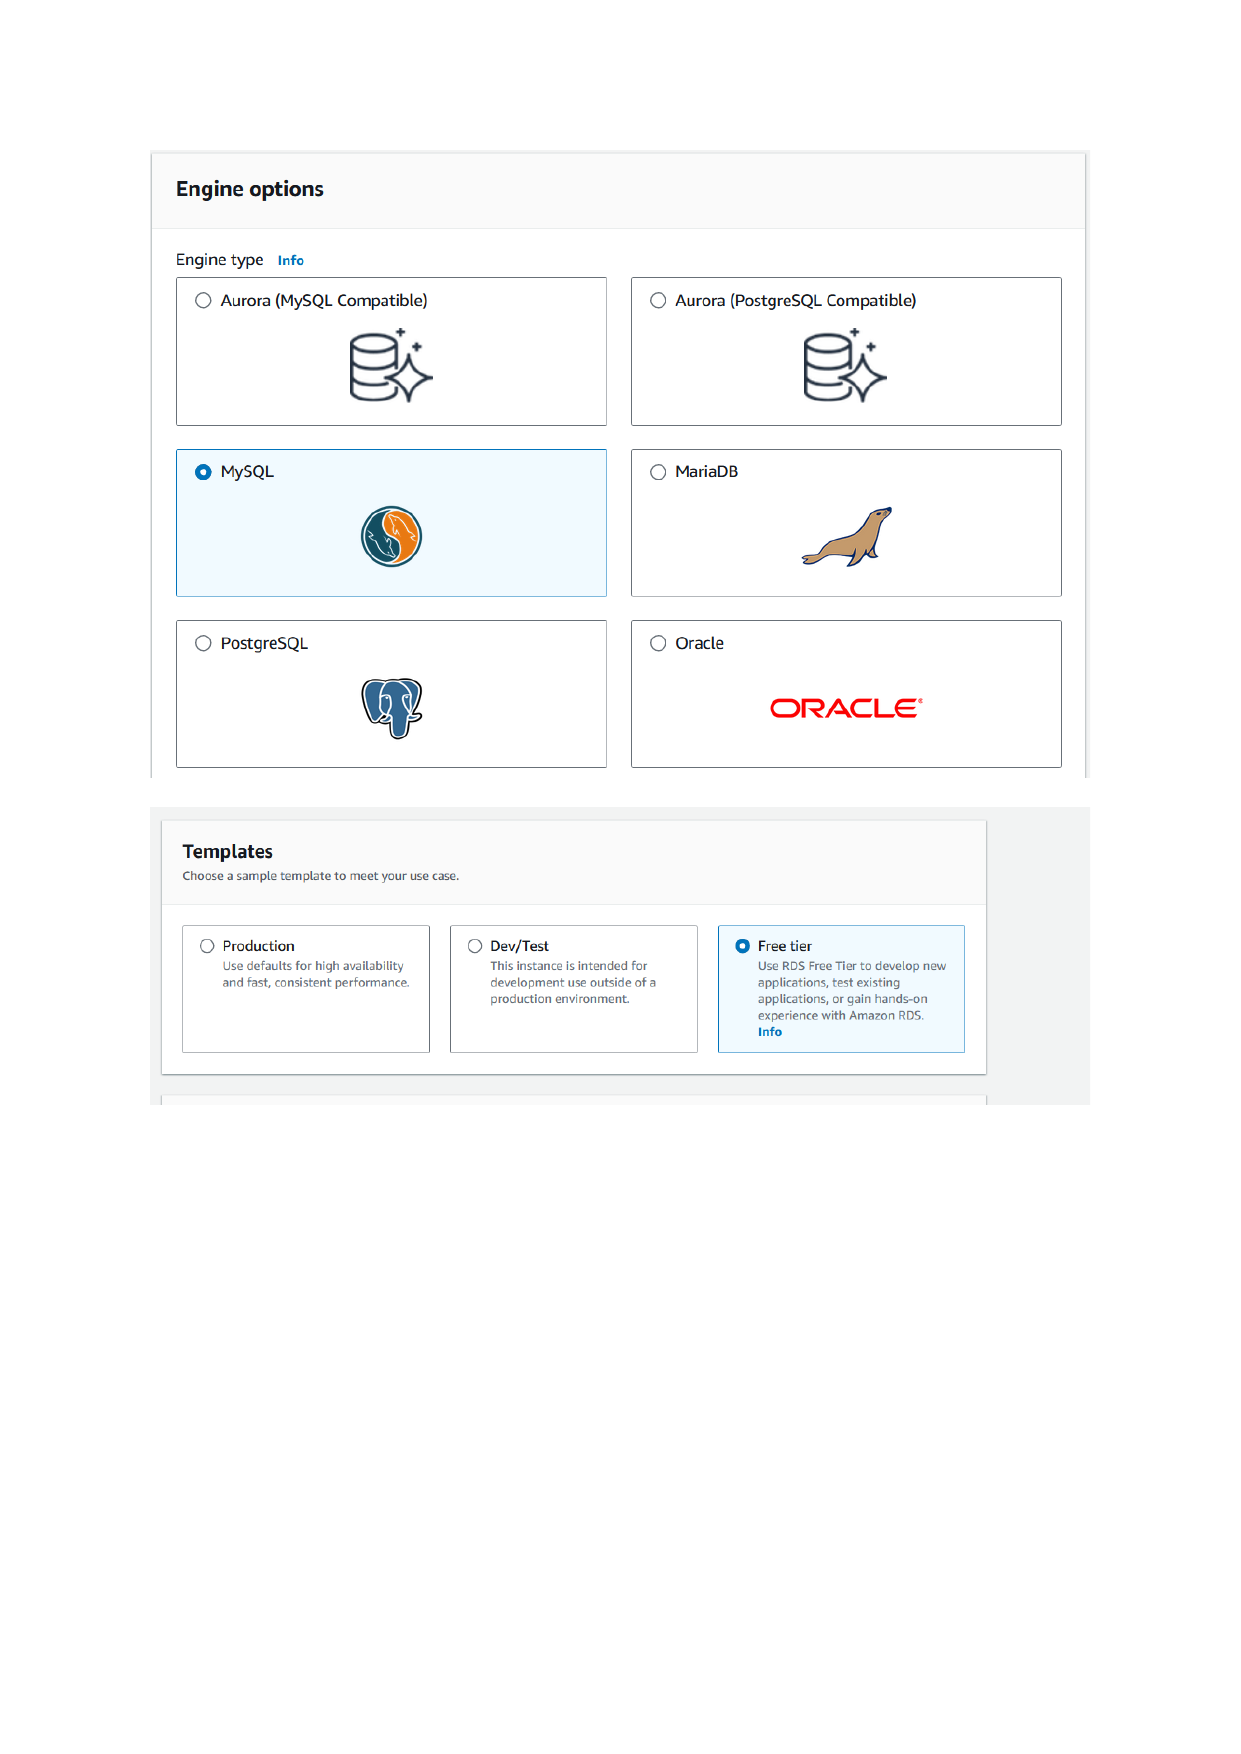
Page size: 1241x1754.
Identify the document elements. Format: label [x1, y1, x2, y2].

picture [150, 150, 1091, 778]
picture [150, 807, 1091, 1105]
